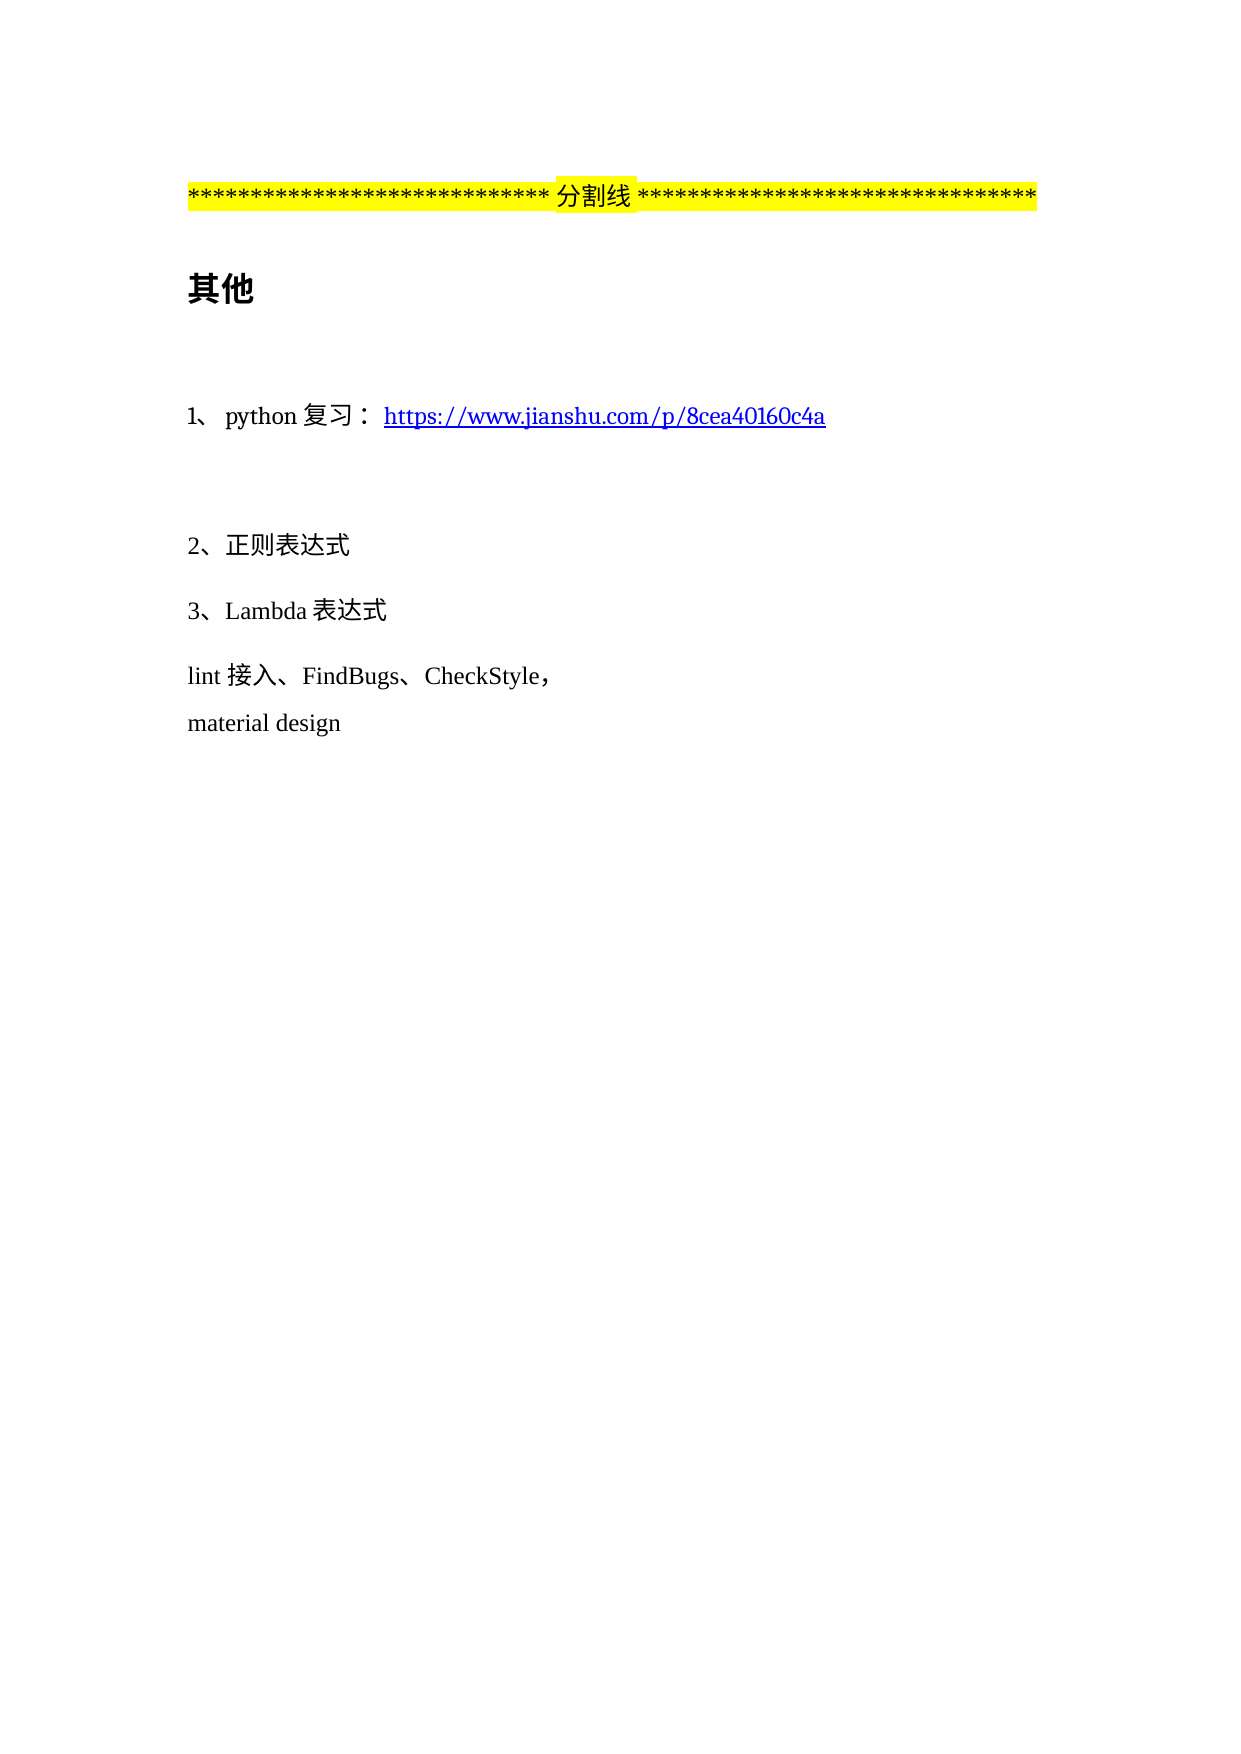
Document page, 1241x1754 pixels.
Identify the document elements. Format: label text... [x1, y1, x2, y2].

text material design [187, 706, 1053, 739]
list python 复习 ：https://www.jianshu.com/p/8cea40160c4a [187, 381, 1053, 446]
text ***************************** 分割线 ******************************** [187, 162, 1053, 227]
text 3、Lambda表达式 [187, 576, 1053, 641]
subtitle 其他 [187, 254, 1053, 319]
text lint 接入、FindBugs、CheckStyle， [187, 641, 1053, 706]
text 2、正则表达式 [187, 511, 1053, 576]
